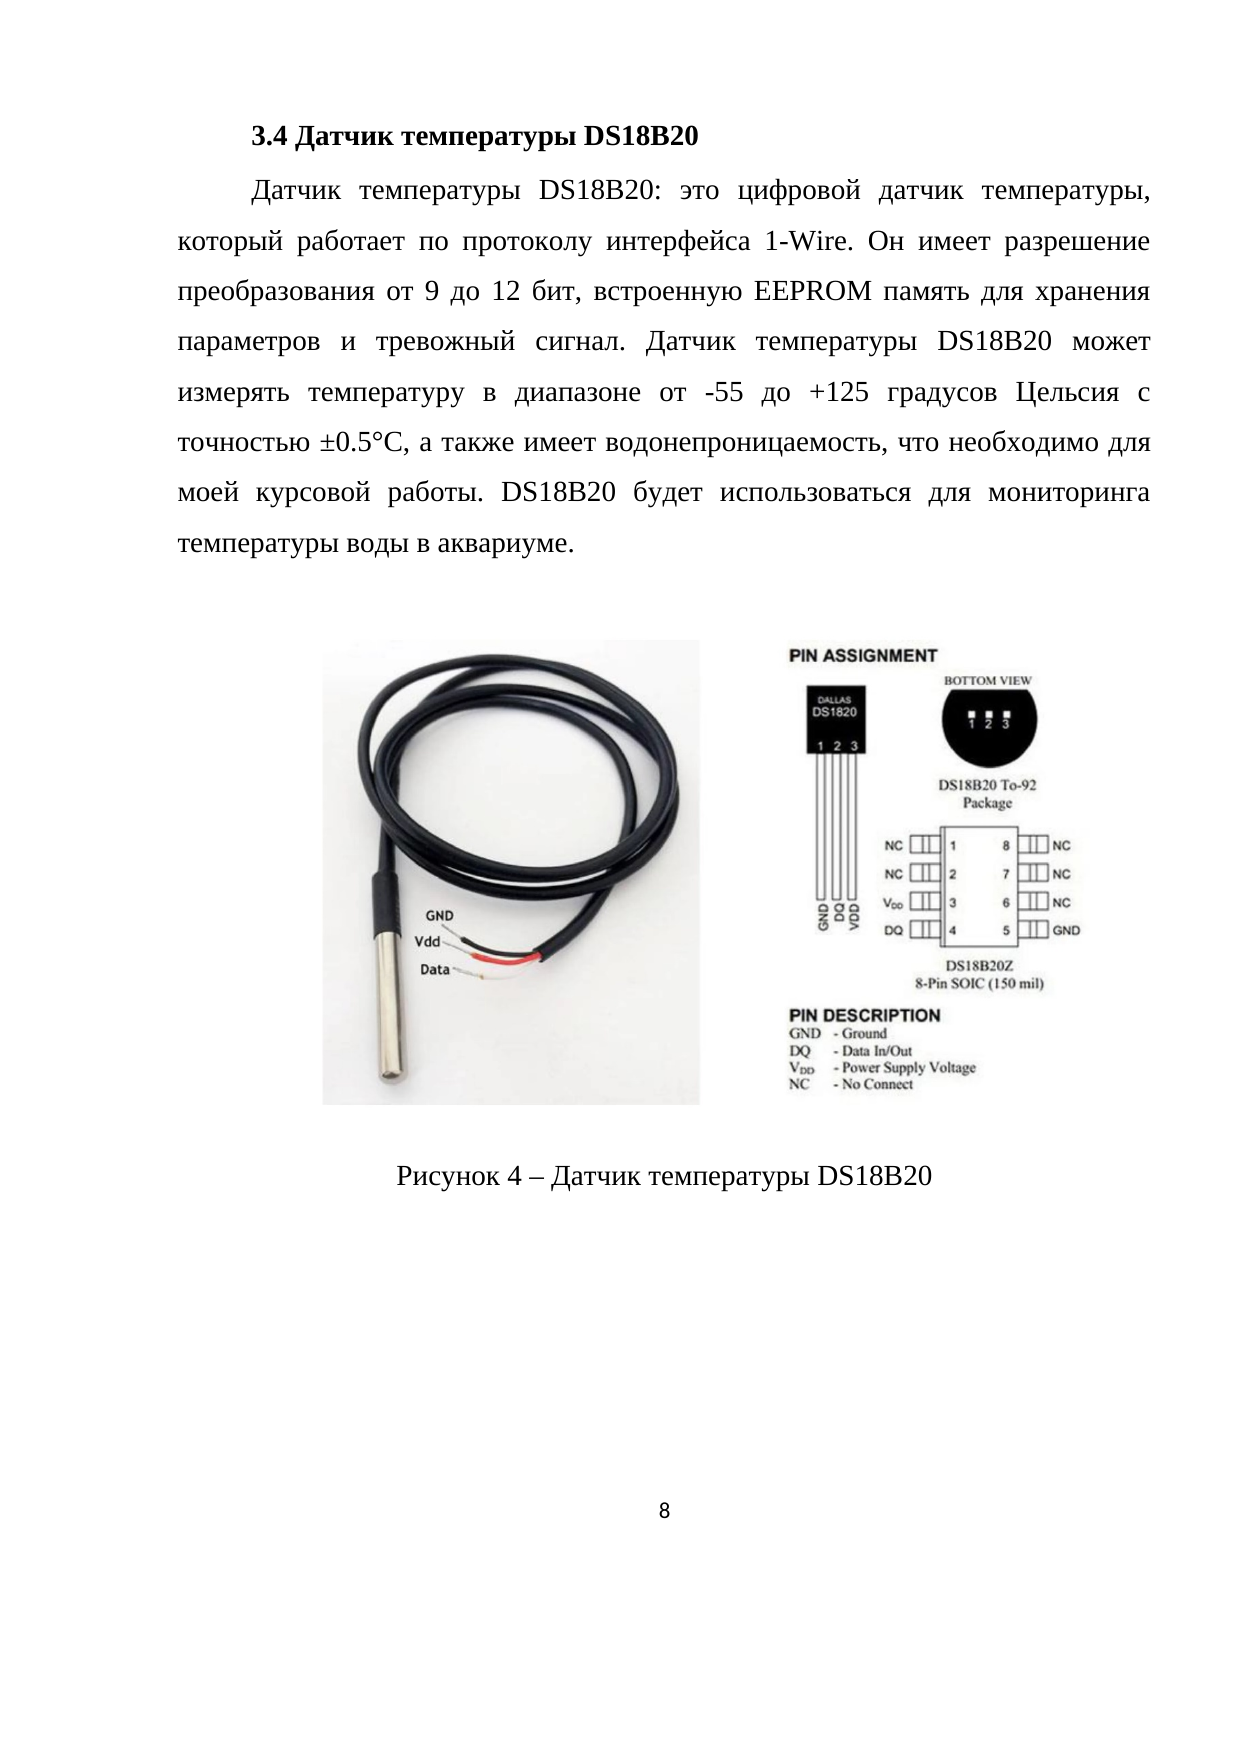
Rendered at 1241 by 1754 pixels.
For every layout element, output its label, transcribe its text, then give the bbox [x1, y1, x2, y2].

picture [310, 625, 1092, 1116]
text Датчик температуры DS18B20: это цифровой датчик температуры, который работает по протоколу интерфейса 1-Wire. Он имеет разрешение преобразования от 9 до 12 бит, встроенную EEPROM память для хранения параметров и тревожный сигнал. Датчик температуры DS18B20 может измерять температуру в диапазоне от -55 до +125 градусов Цельсия с точностью ±0.5°C, а также имеет водонепроницаемость, что необходимо для моей курсовой работы. DS18B20 будет использоваться для мониторинга температуры воды в аквариуме. [177, 172, 1152, 558]
text Рисунок 4 – Датчик температуры DS18B20 [177, 1158, 1152, 1191]
text Датчик температуры DS18B20 [177, 118, 1152, 152]
